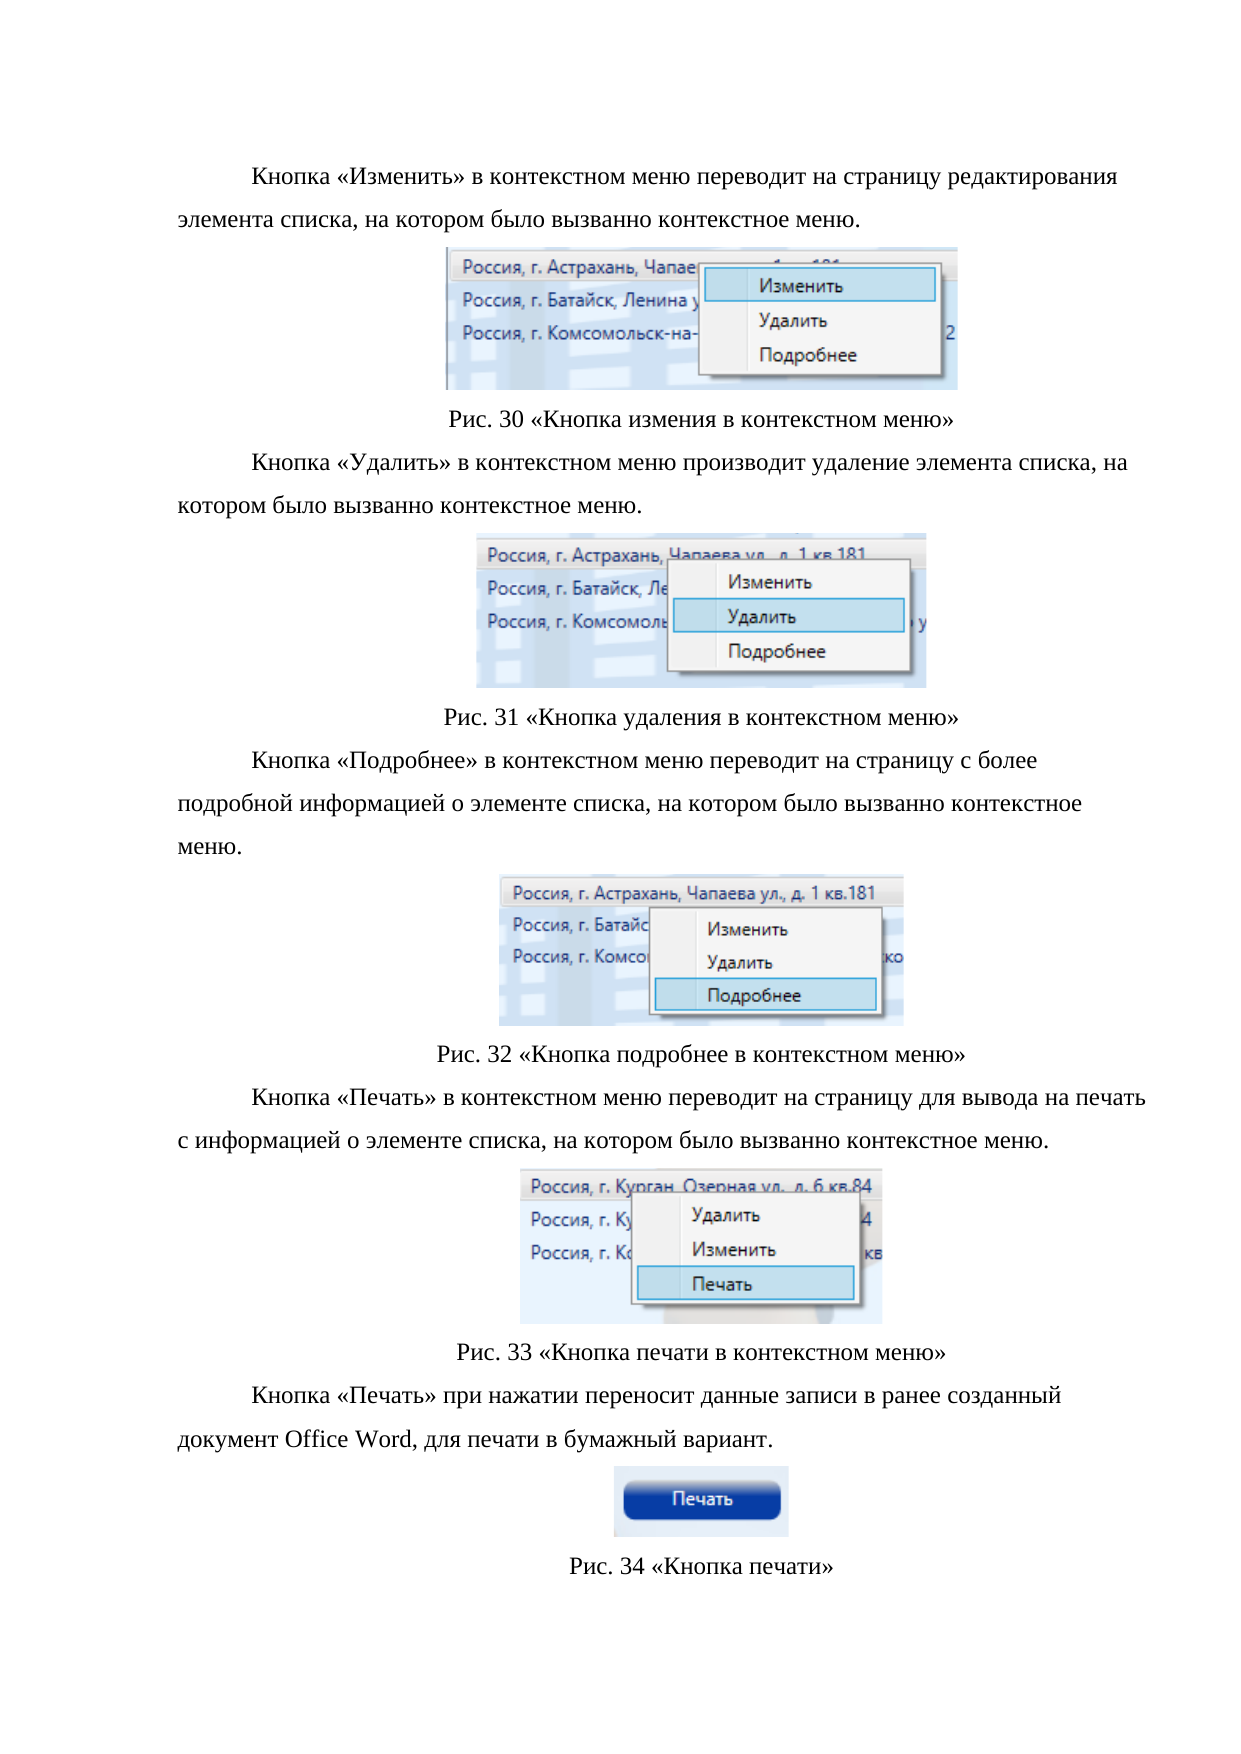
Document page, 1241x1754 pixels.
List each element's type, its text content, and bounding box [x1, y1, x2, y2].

text Кнопка «Подробнее» в контекстном меню переводит на страницу с более подробной информацией о элементе списка, на котором было вызванно контекстное меню. [177, 745, 1152, 860]
text Кнопка «Удалить» в контекстном меню производит удаление элемента списка, на котором было вызванно контекстное меню. [177, 447, 1152, 519]
text Кнопка «Изменить» в контекстном меню переводит на страницу редактирования элемента списка, на котором было вызванно контекстное меню. [177, 161, 1152, 233]
text Кнопка «Печать» в контекстном меню переводит на страницу для вывода на печать с информацией о элементе списка, на котором было вызванно контекстное меню. [177, 1082, 1152, 1154]
text Рис. 31 «Кнопка удаления в контекстном меню» [177, 702, 1152, 730]
picture [445, 247, 958, 390]
picture [499, 874, 904, 1026]
text Рис. 32 «Кнопка подробнее в контекстном меню» [177, 1039, 1152, 1068]
text Кнопка «Печать» при нажатии переносит данные записи в ранее созданный документ Office Word, для печати в бумажный вариант. [177, 1381, 1152, 1452]
picture [520, 1168, 883, 1324]
picture [476, 533, 927, 688]
text Рис. 34 «Кнопка печати» [177, 1551, 1152, 1580]
text Рис. 30 «Кнопка измения в контекстном меню» [177, 404, 1152, 432]
text Рис. 33 «Кнопка печати в контекстном меню» [177, 1337, 1152, 1366]
picture [613, 1466, 789, 1537]
